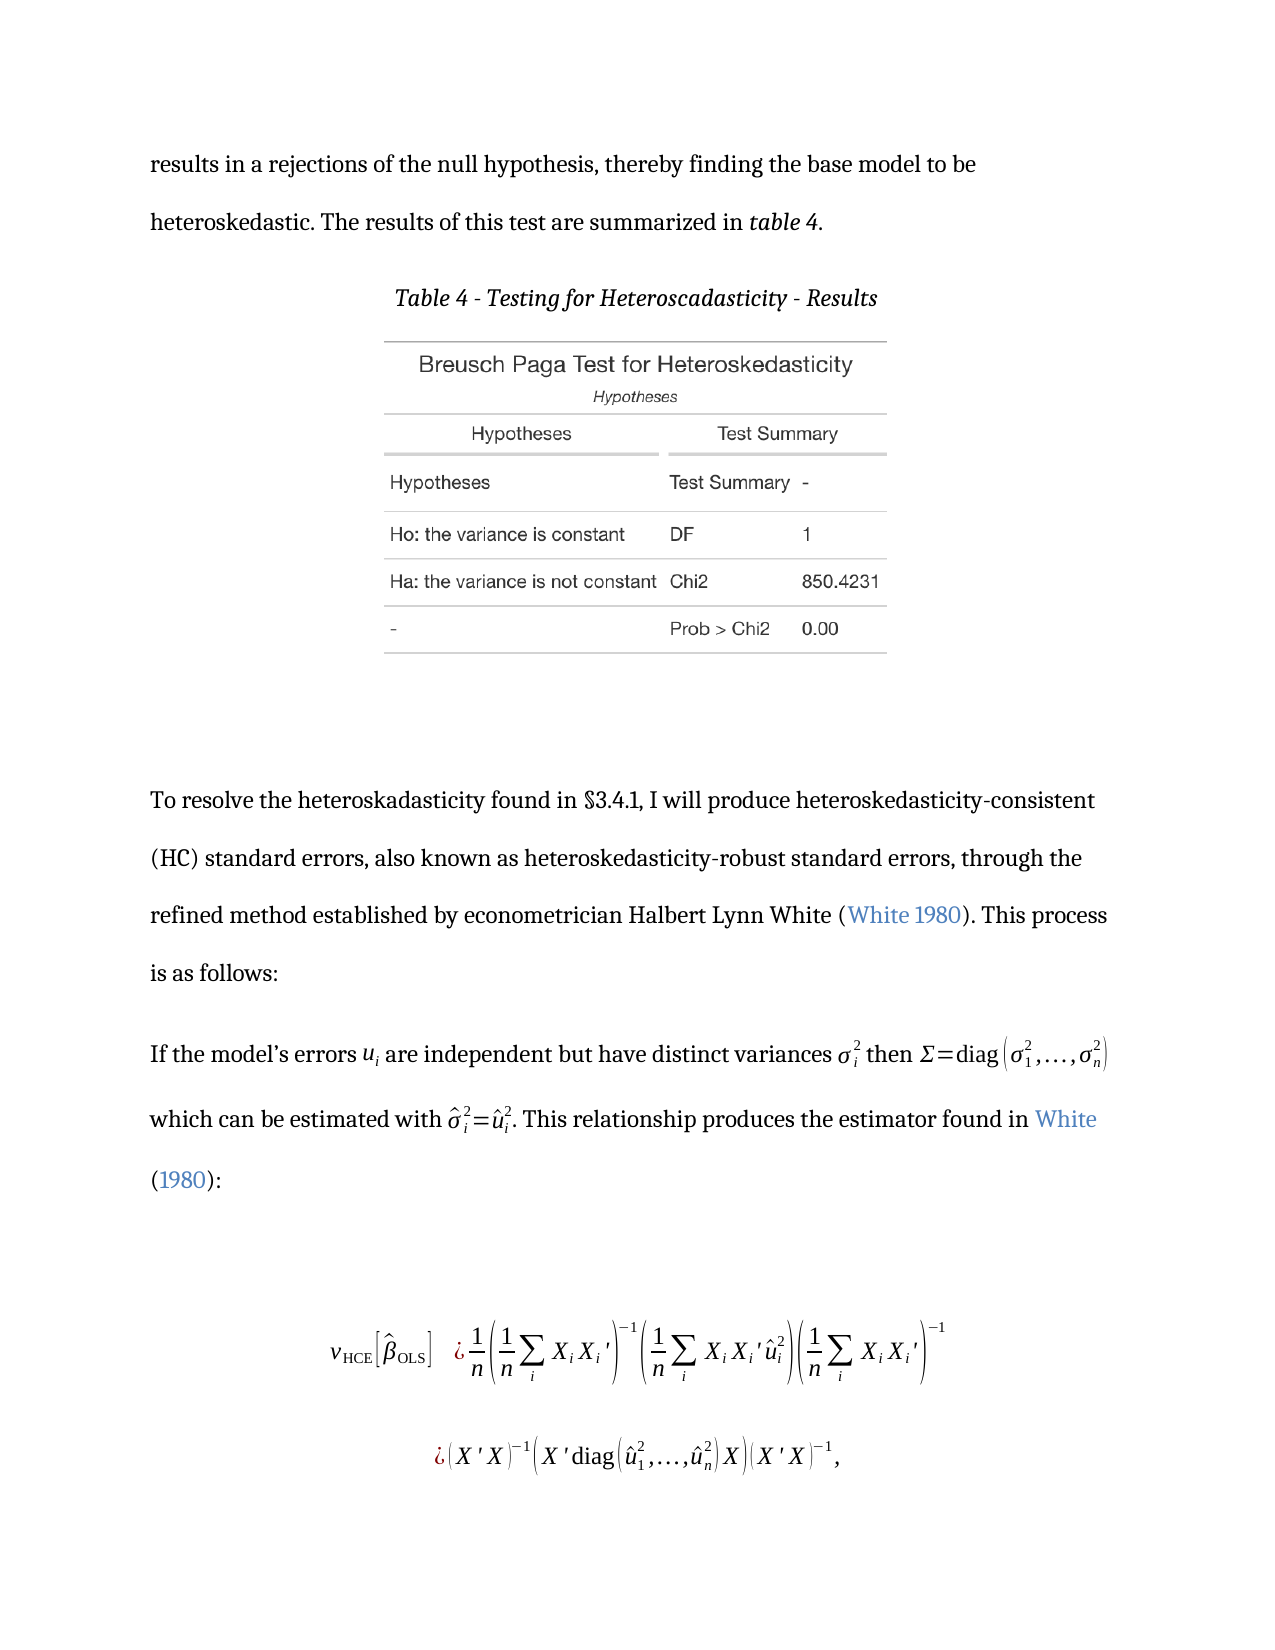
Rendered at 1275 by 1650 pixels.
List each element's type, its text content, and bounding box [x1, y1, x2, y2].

text To resolve the heteroskadasticity found in §3.4.1, I will produce heteroskedasticity-consistent (HC) standard errors, also known as heteroskedasticity-robust standard errors, through the refined method established by econometrician Halbert Lynn White (White 1980). This process is as follows: [150, 786, 1125, 987]
text If the model’s errors are independent but have distinct variances then which can be estimated with . This relationship produces the estimator found in White (1980): [150, 1035, 1125, 1195]
picture [374, 331, 901, 663]
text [150, 150, 1125, 236]
